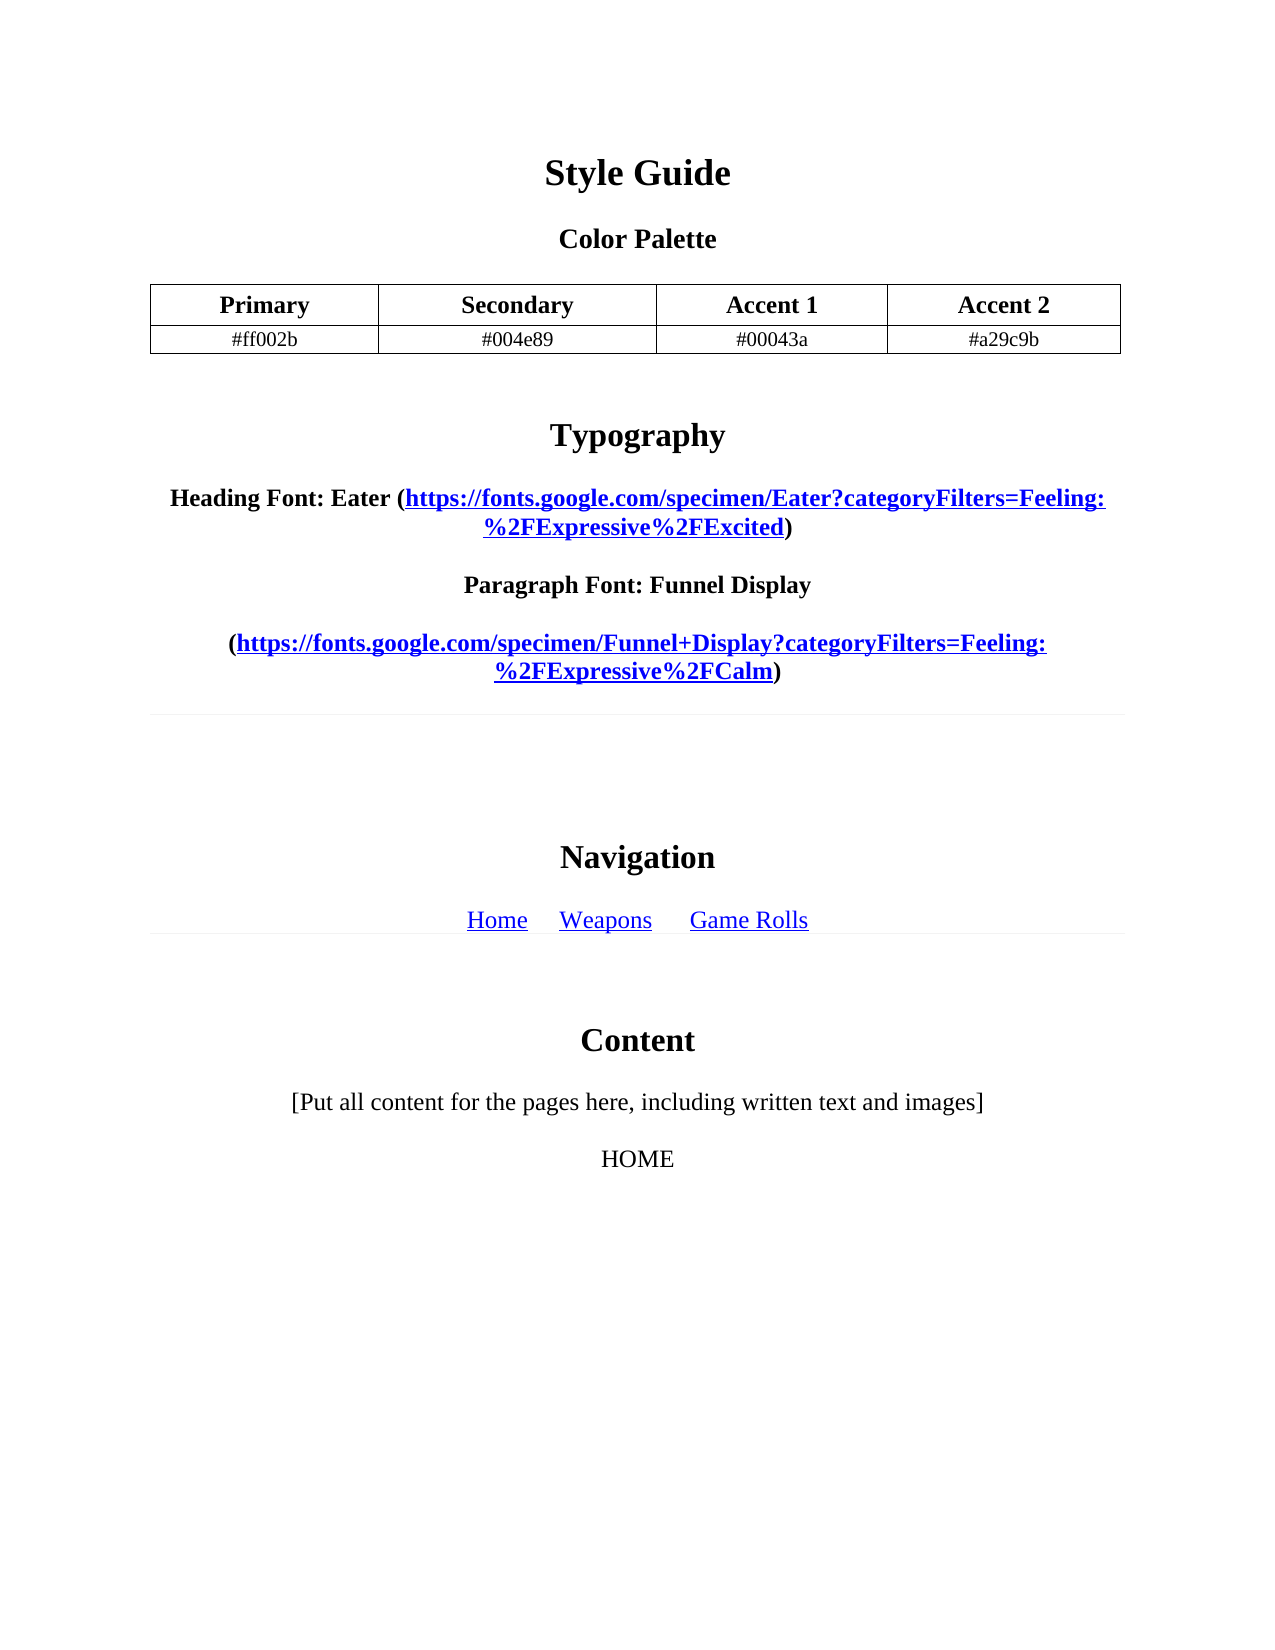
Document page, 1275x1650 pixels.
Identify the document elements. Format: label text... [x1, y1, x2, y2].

subtitle Style Guide [150, 150, 1125, 193]
table_header Accent 1 [657, 285, 887, 325]
text Content [150, 1020, 1125, 1058]
text [Put all content for the pages here, including written text and images] [150, 1087, 1125, 1116]
subtitle Heading Font: Eater (https://fonts.google.com/specimen/Eater?categoryFilters=Feeling:%2FExpressive%2FExcited) [150, 483, 1125, 541]
text Home Weapons Game Rolls [150, 905, 1125, 933]
subtitle Navigation [150, 837, 1125, 876]
table_cell #ff002b [151, 326, 378, 353]
text HOME [150, 1144, 1125, 1173]
subtitle Color Palette [150, 222, 1125, 255]
table_header Secondary [379, 285, 656, 325]
subtitle (https://fonts.google.com/specimen/Funnel+Display?categoryFilters=Feeling:%2FExpressive%2FCalm) [150, 628, 1125, 685]
table_cell #004e89 [379, 326, 656, 353]
table_cell #00043a [657, 326, 887, 353]
table_header Primary [151, 285, 378, 325]
table_header Accent 2 [888, 285, 1120, 325]
subtitle Paragraph Font: Funnel Display [150, 570, 1125, 598]
table_cell #a29c9b [888, 326, 1120, 353]
subtitle Typography [150, 416, 1125, 454]
